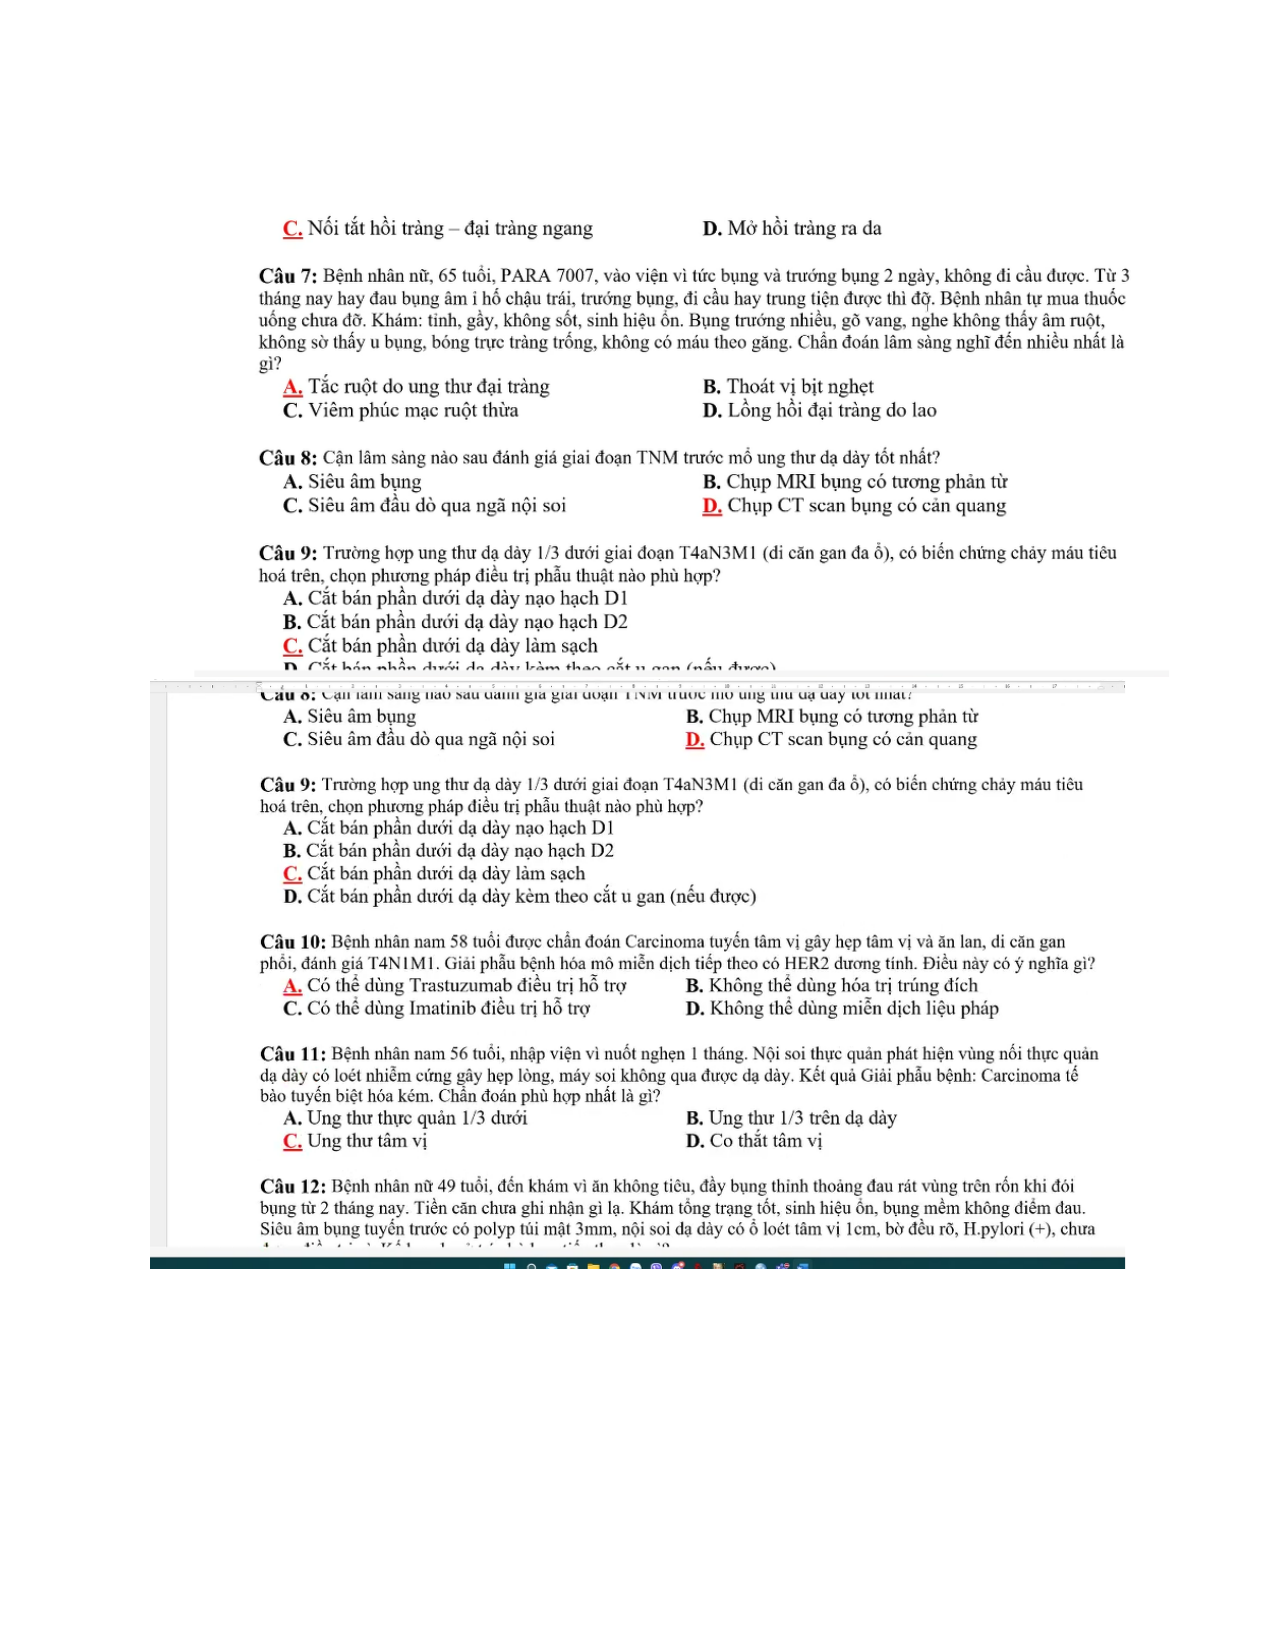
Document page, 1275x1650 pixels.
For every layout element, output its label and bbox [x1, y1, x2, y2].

picture [150, 679, 1125, 1269]
picture [194, 150, 1170, 677]
